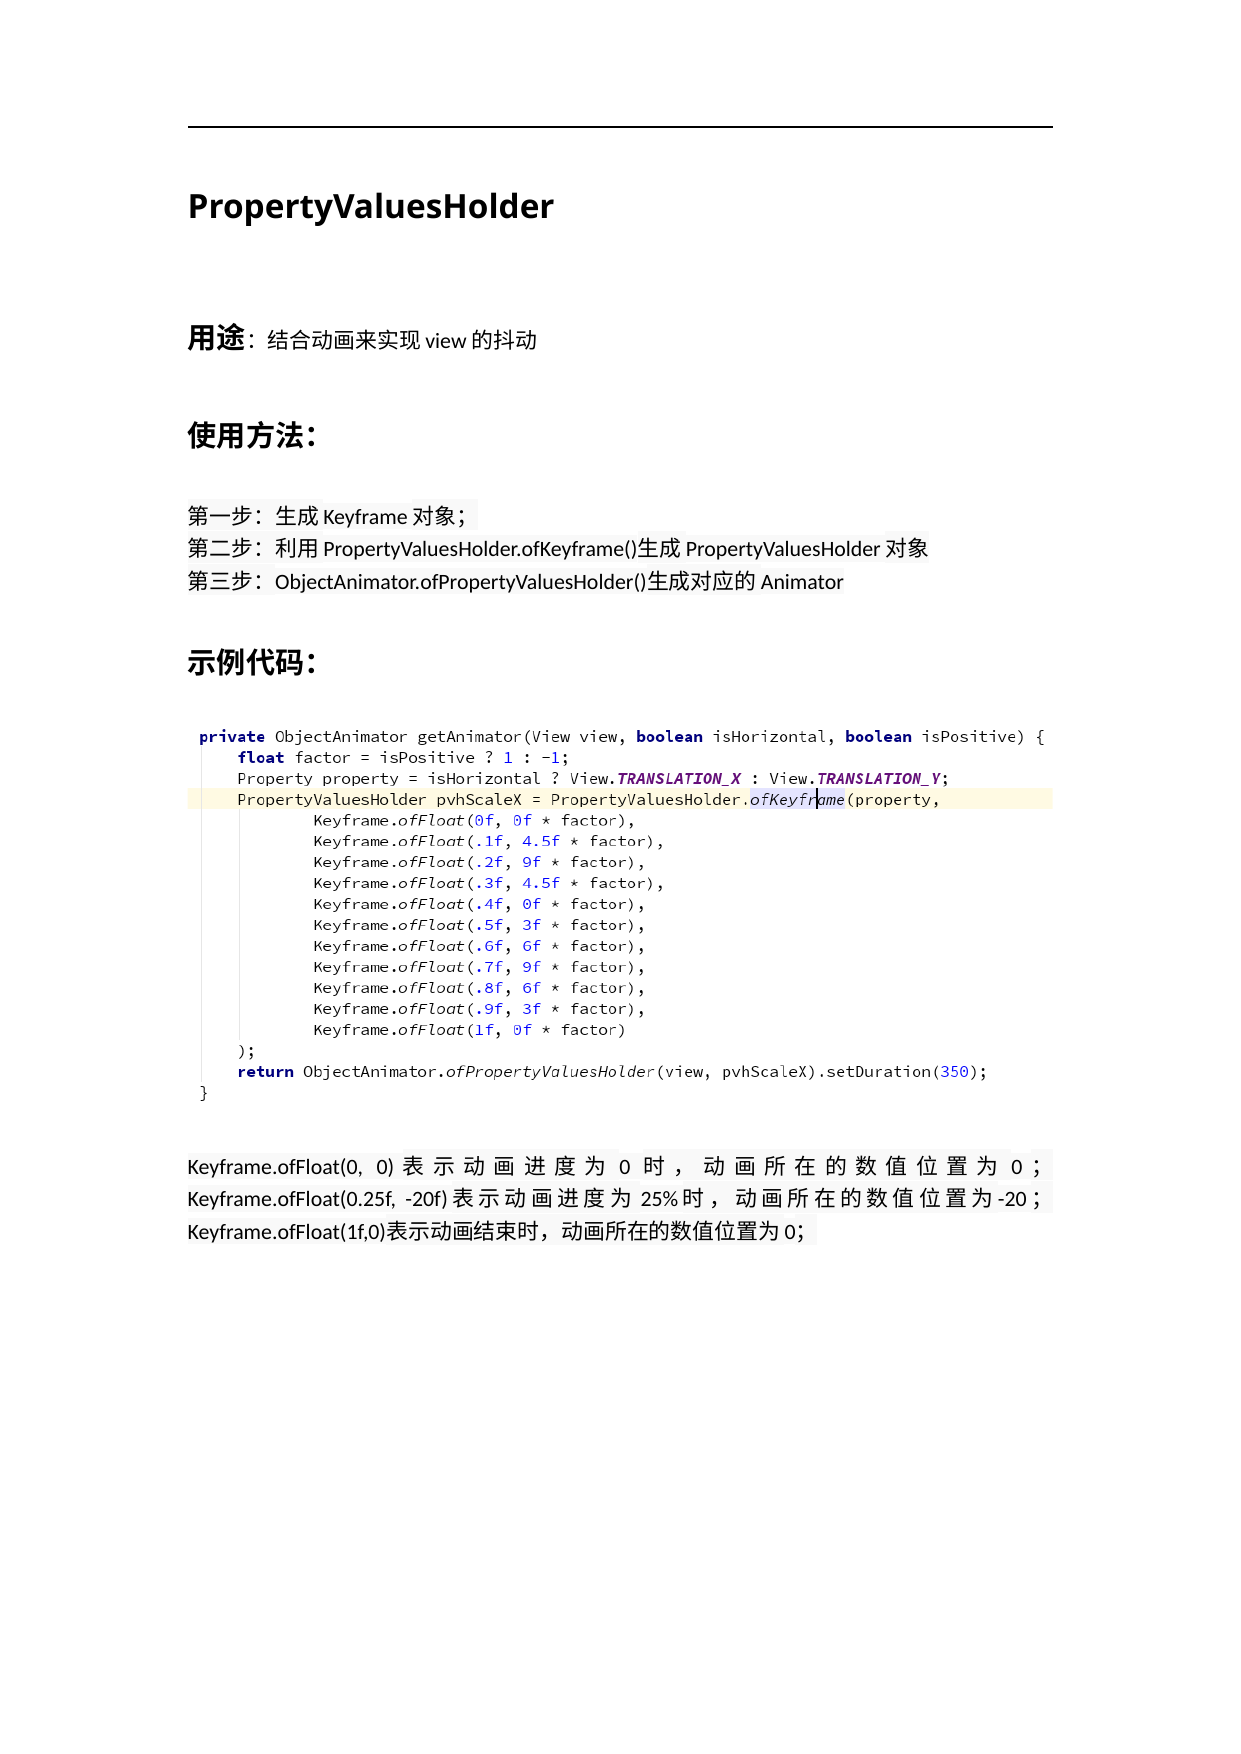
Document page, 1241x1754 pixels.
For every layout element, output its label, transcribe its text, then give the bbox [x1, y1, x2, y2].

subtitle PropertyValuesHolder [187, 173, 1053, 238]
text 使用方法： [187, 401, 1053, 466]
text Keyframe.ofFloat(0, 0)表示动画进度为0时，动画所在的数值位置为0；Keyframe.ofFloat(0.25f, -20f)表示动画进度为25%时，动画所在的数值位置为-20；Keyframe.ofFloat(1f,0)表示动画结束时，动画所在的数值位置为0； [187, 1148, 1053, 1246]
text 用途：结合动画来实现view的抖动 [187, 303, 1053, 368]
picture [187, 725, 1053, 1106]
text 示例代码： [187, 628, 1053, 693]
text 第一步：生成Keyframe对象； 第二步：利用PropertyValuesHolder.ofKeyframe()生成PropertyValuesHolder对象 第三步：ObjectAnimator.ofPropertyValuesHolder()生成对应的Animator [187, 498, 1053, 596]
